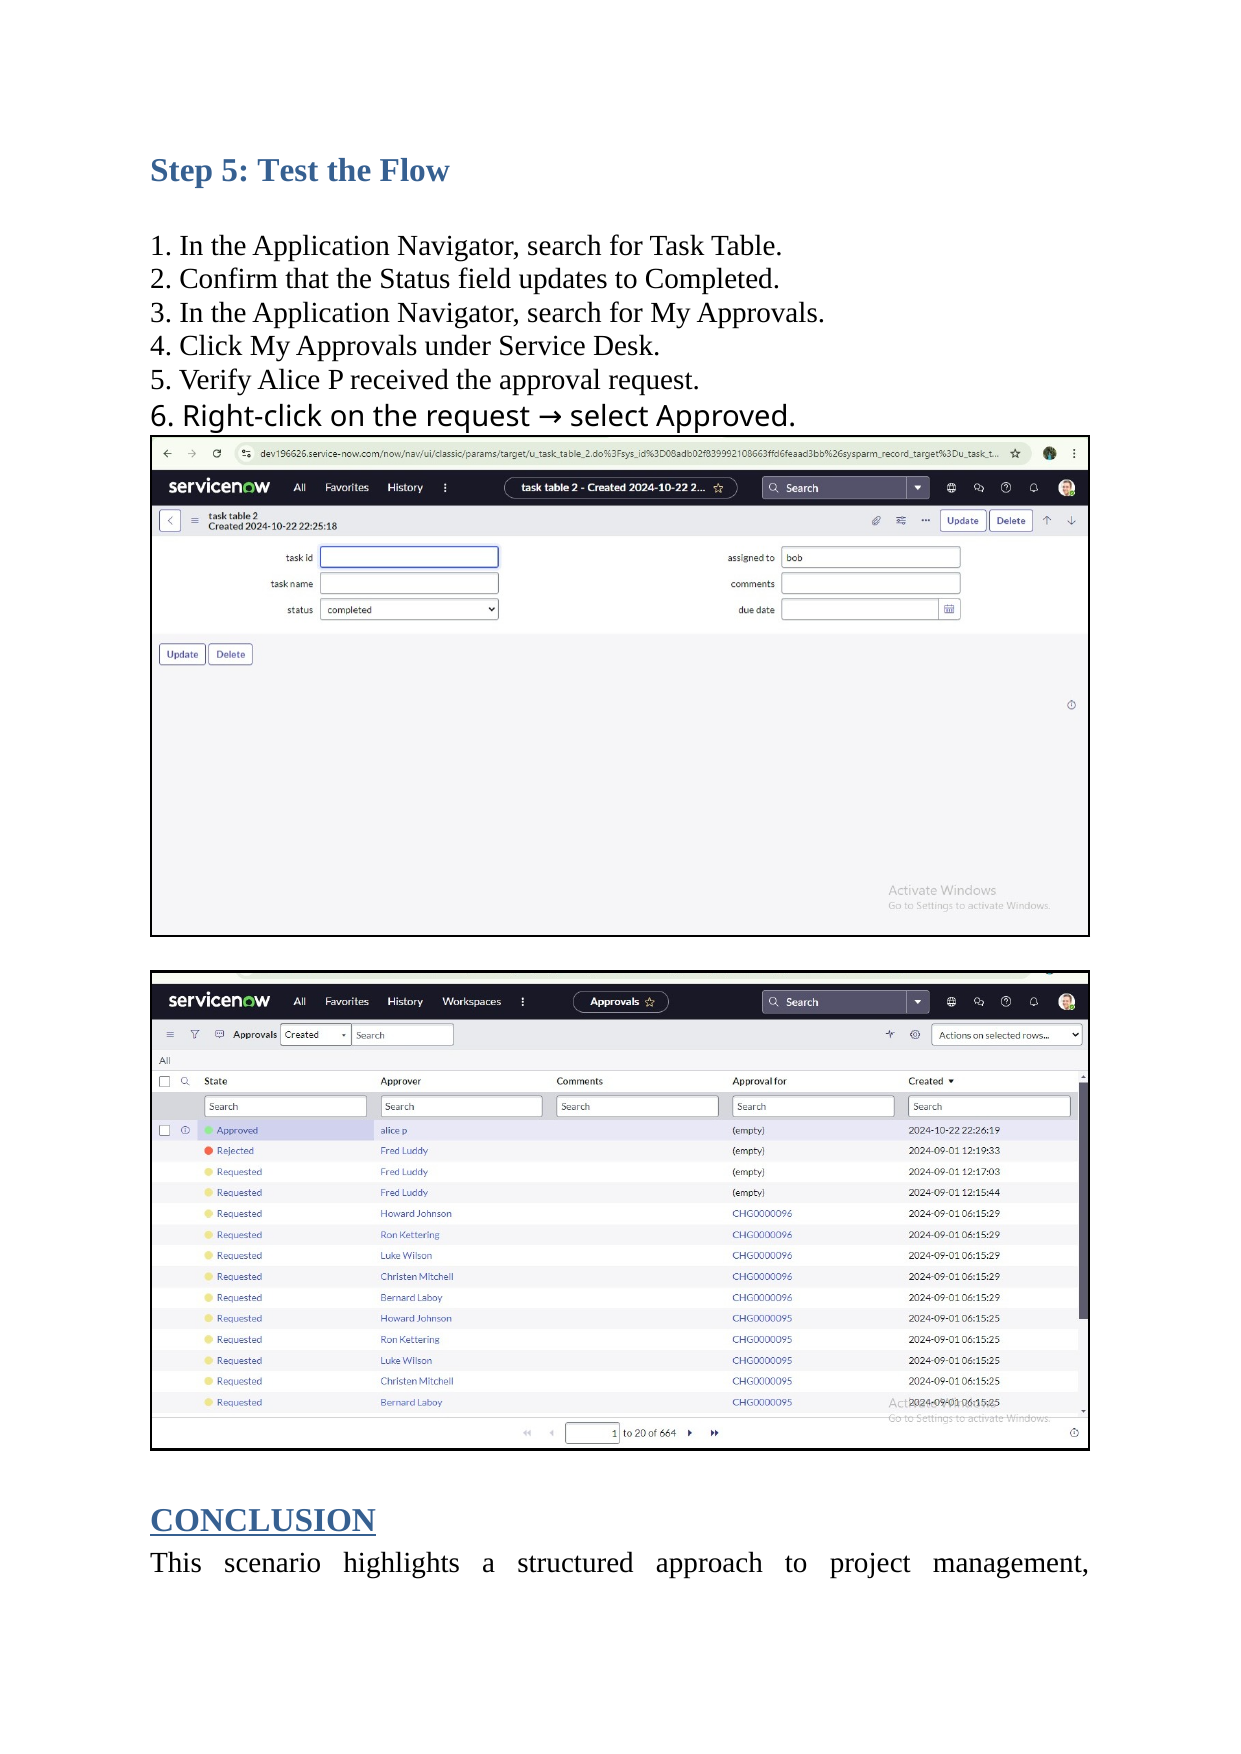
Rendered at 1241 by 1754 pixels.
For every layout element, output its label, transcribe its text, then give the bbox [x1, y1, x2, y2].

text 1. In the Application Navigator, search for Task Table. [150, 228, 1090, 261]
text 2. Confirm that the Status field updates to Completed. [150, 261, 1090, 295]
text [150, 1545, 1090, 1578]
text 4. Click My Approvals under Service Desk. [150, 328, 1090, 362]
text 6. Right-click on the request → select Approved. [150, 395, 1090, 435]
picture [152, 973, 1088, 1449]
picture [152, 437, 1088, 935]
subtitle CONCLUSION [150, 1501, 1090, 1539]
text 5. Verify Alice P received the approval request. [150, 362, 1090, 395]
subtitle Step 5: Test the Flow [150, 150, 1090, 188]
text 3. In the Application Navigator, search for My Approvals. [150, 295, 1090, 328]
